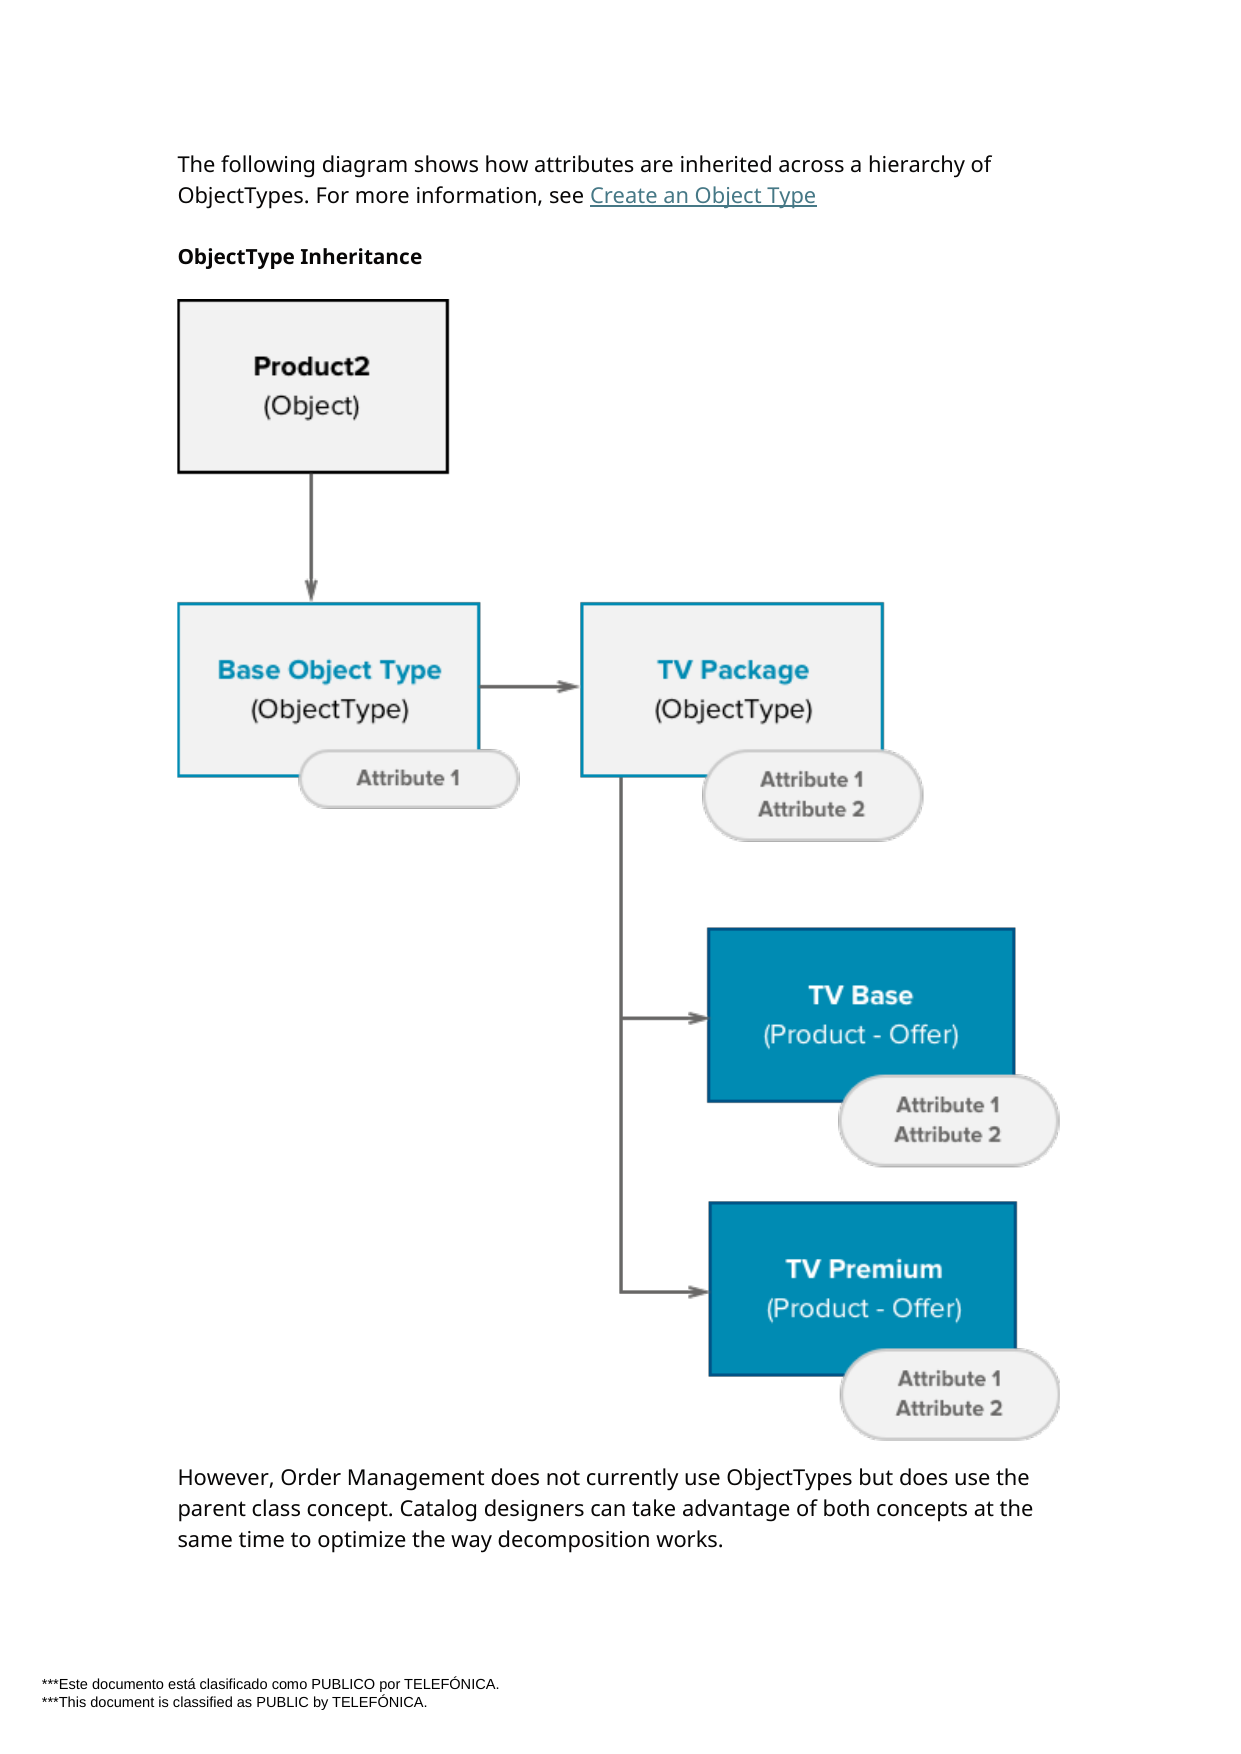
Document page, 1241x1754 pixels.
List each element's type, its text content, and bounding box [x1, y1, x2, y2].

picture [177, 299, 1060, 1441]
text ObjectType Inheritance [177, 239, 1063, 271]
text The following diagram shows how attributes are inherited across a hierarchy of ObjectTypes. For more information, see Create an Object Type [177, 148, 1063, 210]
text However, Order Management does not currently use ObjectTypes but does use the parent class concept. Catalog designers can take advantage of both concepts at the same time to optimize the way decomposition works. [177, 1460, 1063, 1554]
